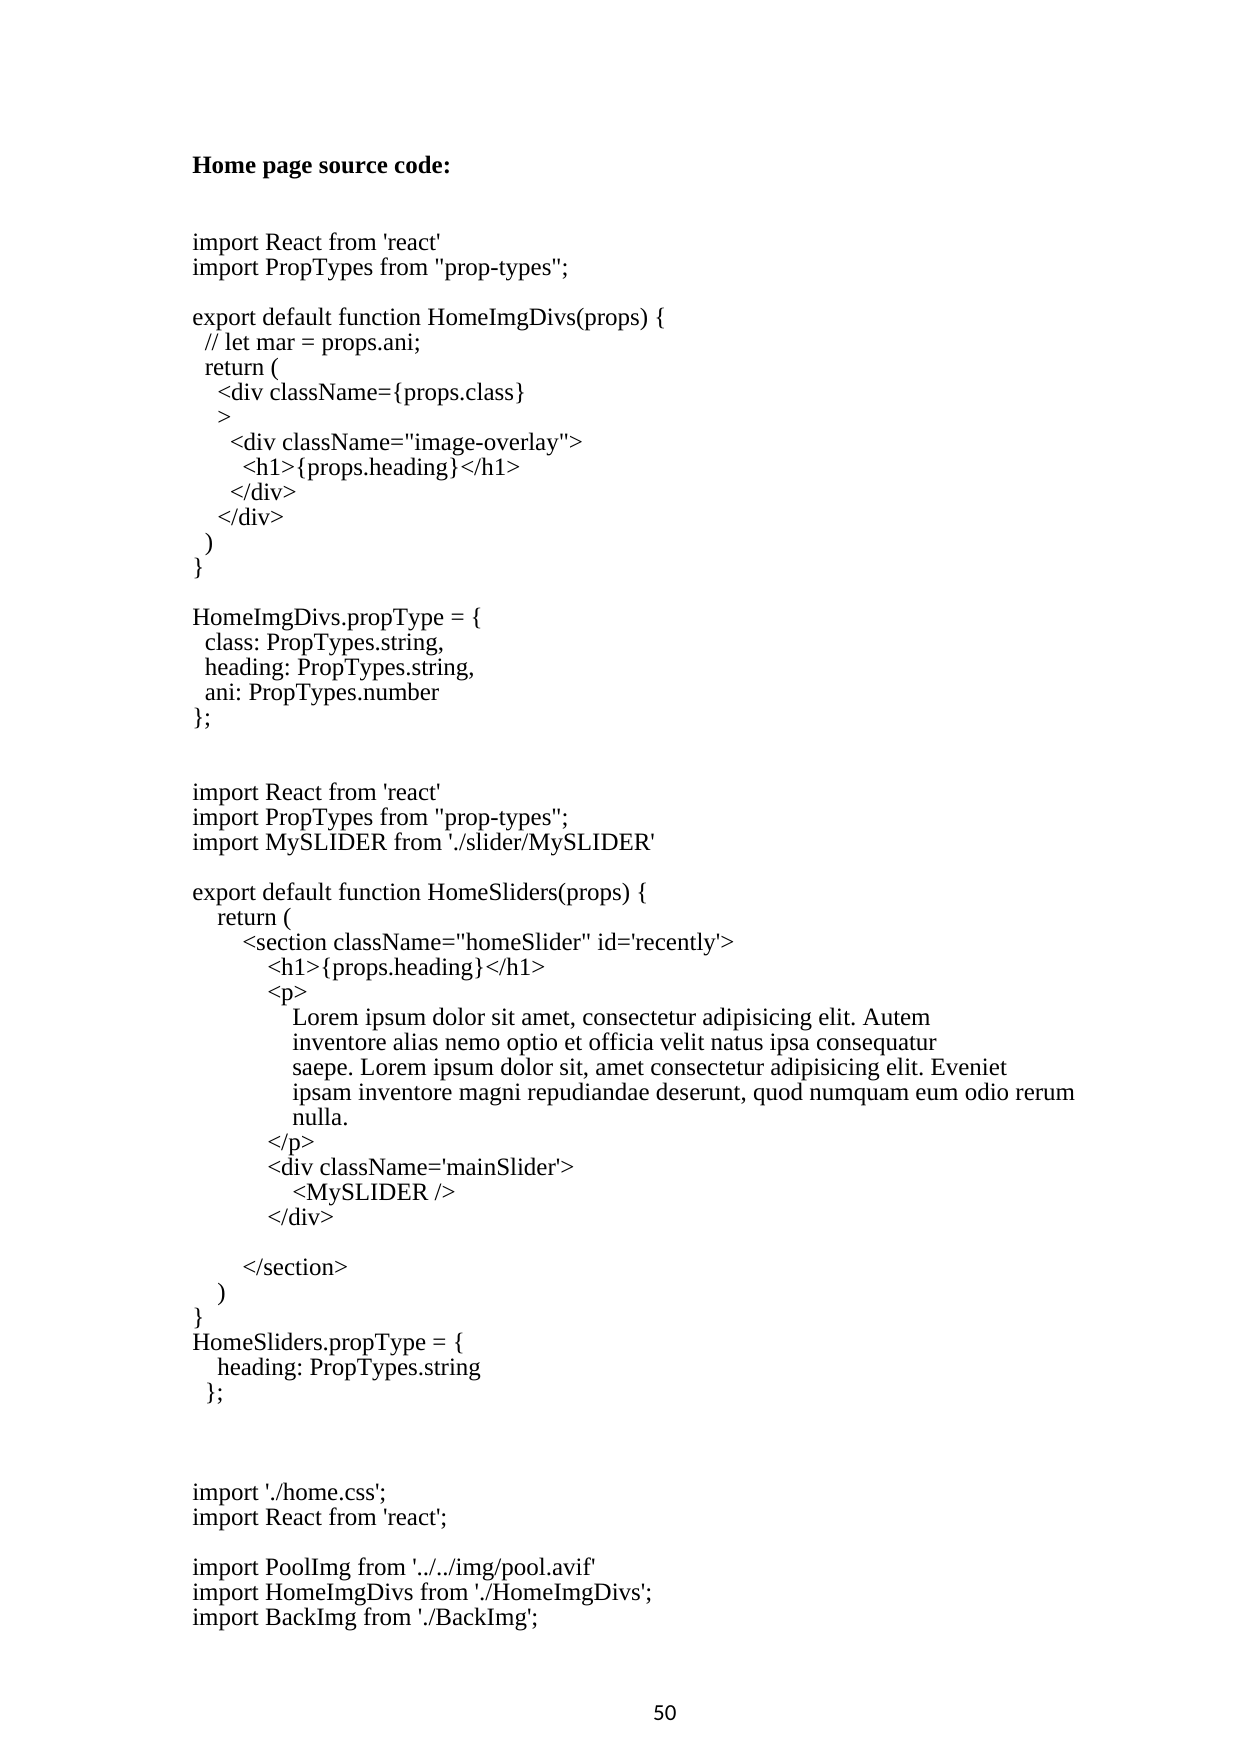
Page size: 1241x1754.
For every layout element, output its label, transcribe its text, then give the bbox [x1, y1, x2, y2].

text import PropTypes from "prop-types"; [192, 805, 1152, 830]
text import React from 'react' [192, 230, 1152, 255]
text import PoolImg from '../../img/pool.avif' [192, 1555, 1152, 1580]
text import BackImg from './BackImg'; [192, 1605, 1152, 1630]
text return ( [192, 905, 1152, 930]
text // let mar = props.ani; [192, 330, 1152, 355]
text saepe. Lorem ipsum dolor sit, amet consectetur adipisicing elit. Eveniet [192, 1055, 1152, 1080]
text import React from 'react' [192, 780, 1152, 805]
text heading: PropTypes.string [192, 1355, 1152, 1380]
text <p> [192, 980, 1152, 1005]
text <div className='mainSlider'> [192, 1155, 1152, 1180]
text Home page source code: [192, 150, 1154, 179]
text ipsam inventore magni repudiandae deserunt, quod numquam eum odio rerum [192, 1080, 1152, 1105]
text </div> [192, 1205, 1152, 1230]
text </section> [192, 1255, 1152, 1280]
text HomeImgDivs.propType = { [192, 605, 1152, 630]
text Lorem ipsum dolor sit amet, consectetur adipisicing elit. Autem [192, 1005, 1152, 1030]
text class: PropTypes.string, [192, 630, 1152, 655]
text }; [192, 705, 1152, 730]
text HomeSliders.propType = { [192, 1330, 1152, 1355]
text } [192, 1305, 1152, 1330]
text </p> [192, 1130, 1152, 1155]
text heading: PropTypes.string, [192, 655, 1152, 680]
text import React from 'react'; [192, 1505, 1152, 1530]
text return ( [192, 355, 1152, 380]
text </div> [192, 505, 1152, 530]
text import HomeImgDivs from './HomeImgDivs'; [192, 1580, 1152, 1605]
text import './home.css'; [192, 1480, 1152, 1505]
text <MySLIDER /> [192, 1180, 1152, 1205]
text nulla. [192, 1105, 1152, 1130]
text import MySLIDER from './slider/MySLIDER' [192, 830, 1152, 855]
text </div> [192, 480, 1152, 505]
text } [192, 555, 1152, 580]
text export default function HomeSliders(props) { [192, 880, 1152, 905]
text <div className={props.class} [192, 380, 1152, 405]
text <section className="homeSlider" id='recently'> [192, 930, 1152, 955]
text ani: PropTypes.number [192, 680, 1152, 705]
text import PropTypes from "prop-types"; [192, 255, 1152, 280]
text }; [192, 1380, 1152, 1405]
text > [192, 405, 1152, 430]
text export default function HomeImgDivs(props) { [192, 305, 1152, 330]
text <div className="image-overlay"> [192, 430, 1152, 455]
text ) [192, 1280, 1152, 1305]
text <h1>{props.heading}</h1> [192, 455, 1152, 480]
text ) [192, 530, 1152, 555]
text <h1>{props.heading}</h1> [192, 955, 1152, 980]
text inventore alias nemo optio et officia velit natus ipsa consequatur [192, 1030, 1152, 1055]
